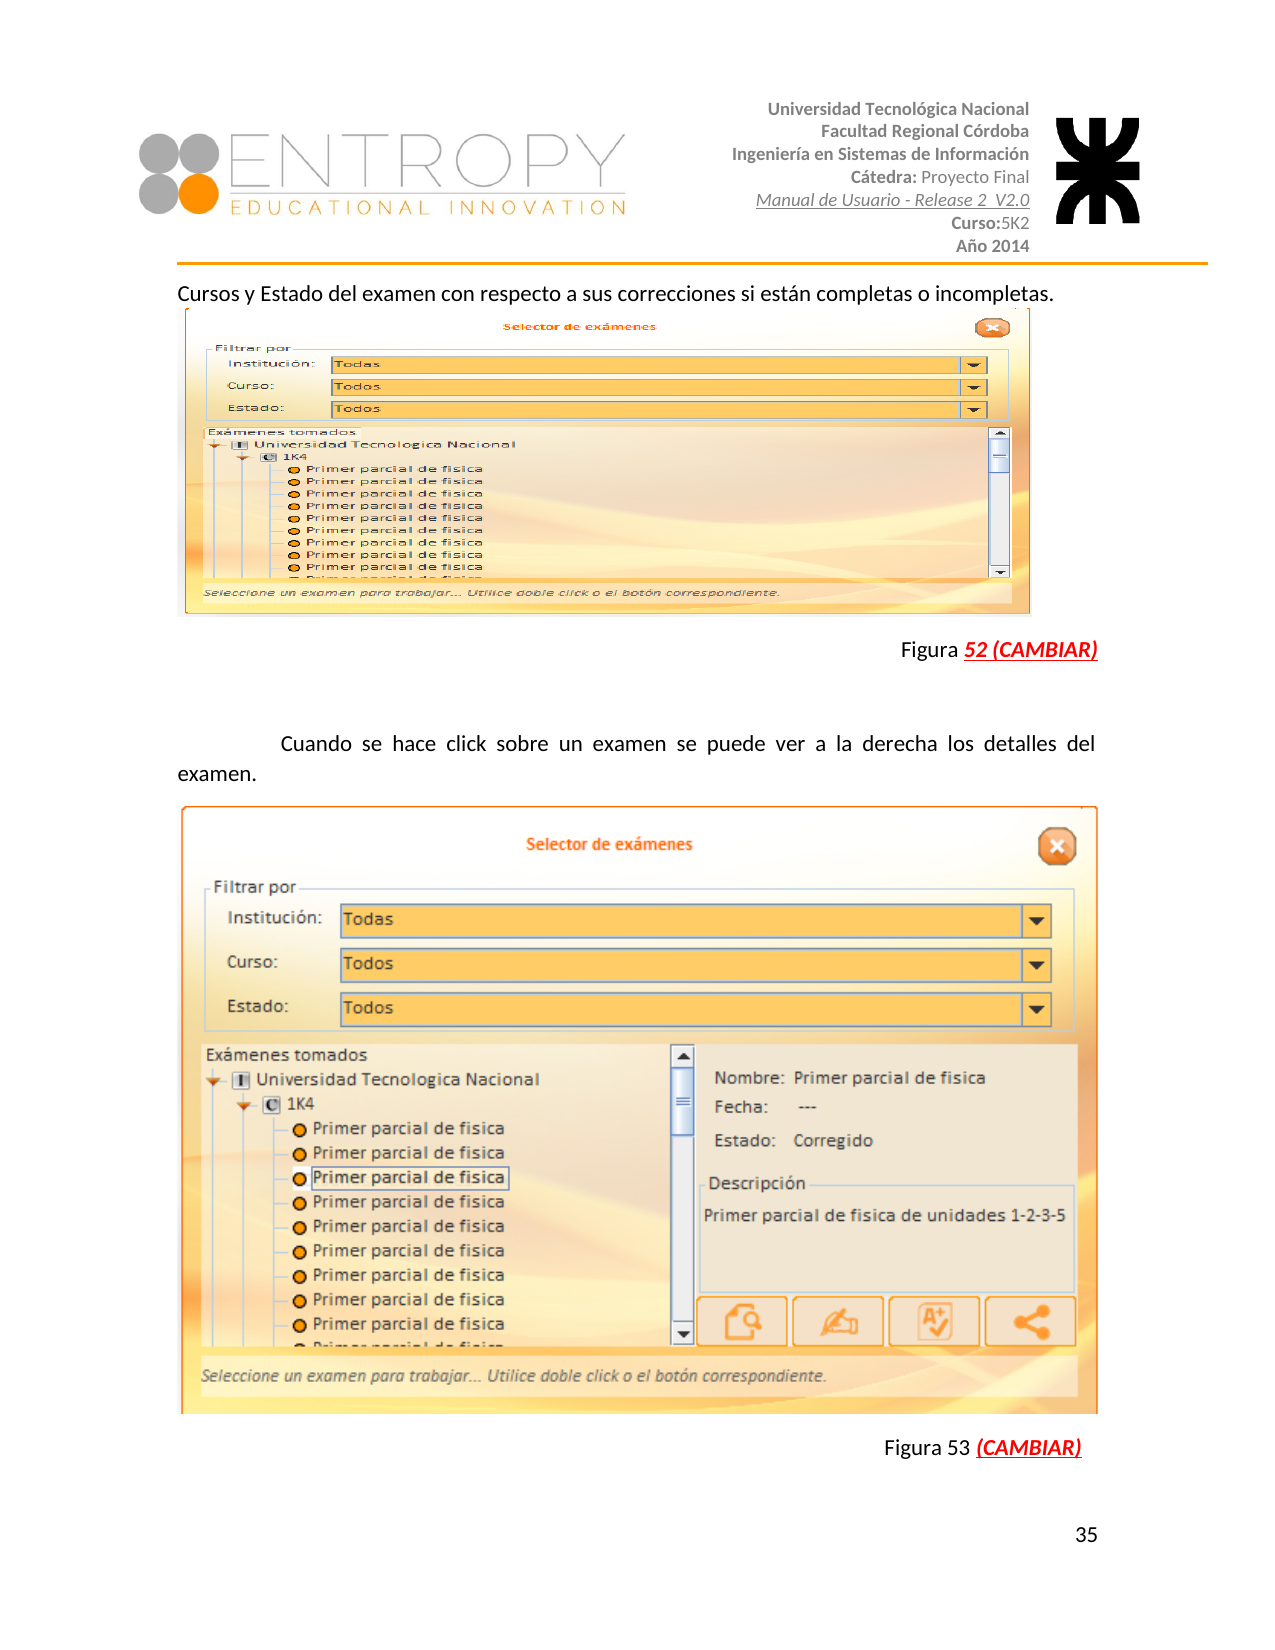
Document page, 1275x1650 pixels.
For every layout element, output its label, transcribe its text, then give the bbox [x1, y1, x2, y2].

text Figura 52 (CAMBIAR) [177, 636, 1098, 663]
picture [122, 119, 643, 229]
text Figura 53 (CAMBIAR) [177, 1433, 1098, 1461]
picture [177, 806, 1098, 1414]
picture [177, 308, 1032, 617]
text Cuando se hace click sobre un examen se puede ver a la derecha los detalles del examen. [177, 729, 1098, 787]
